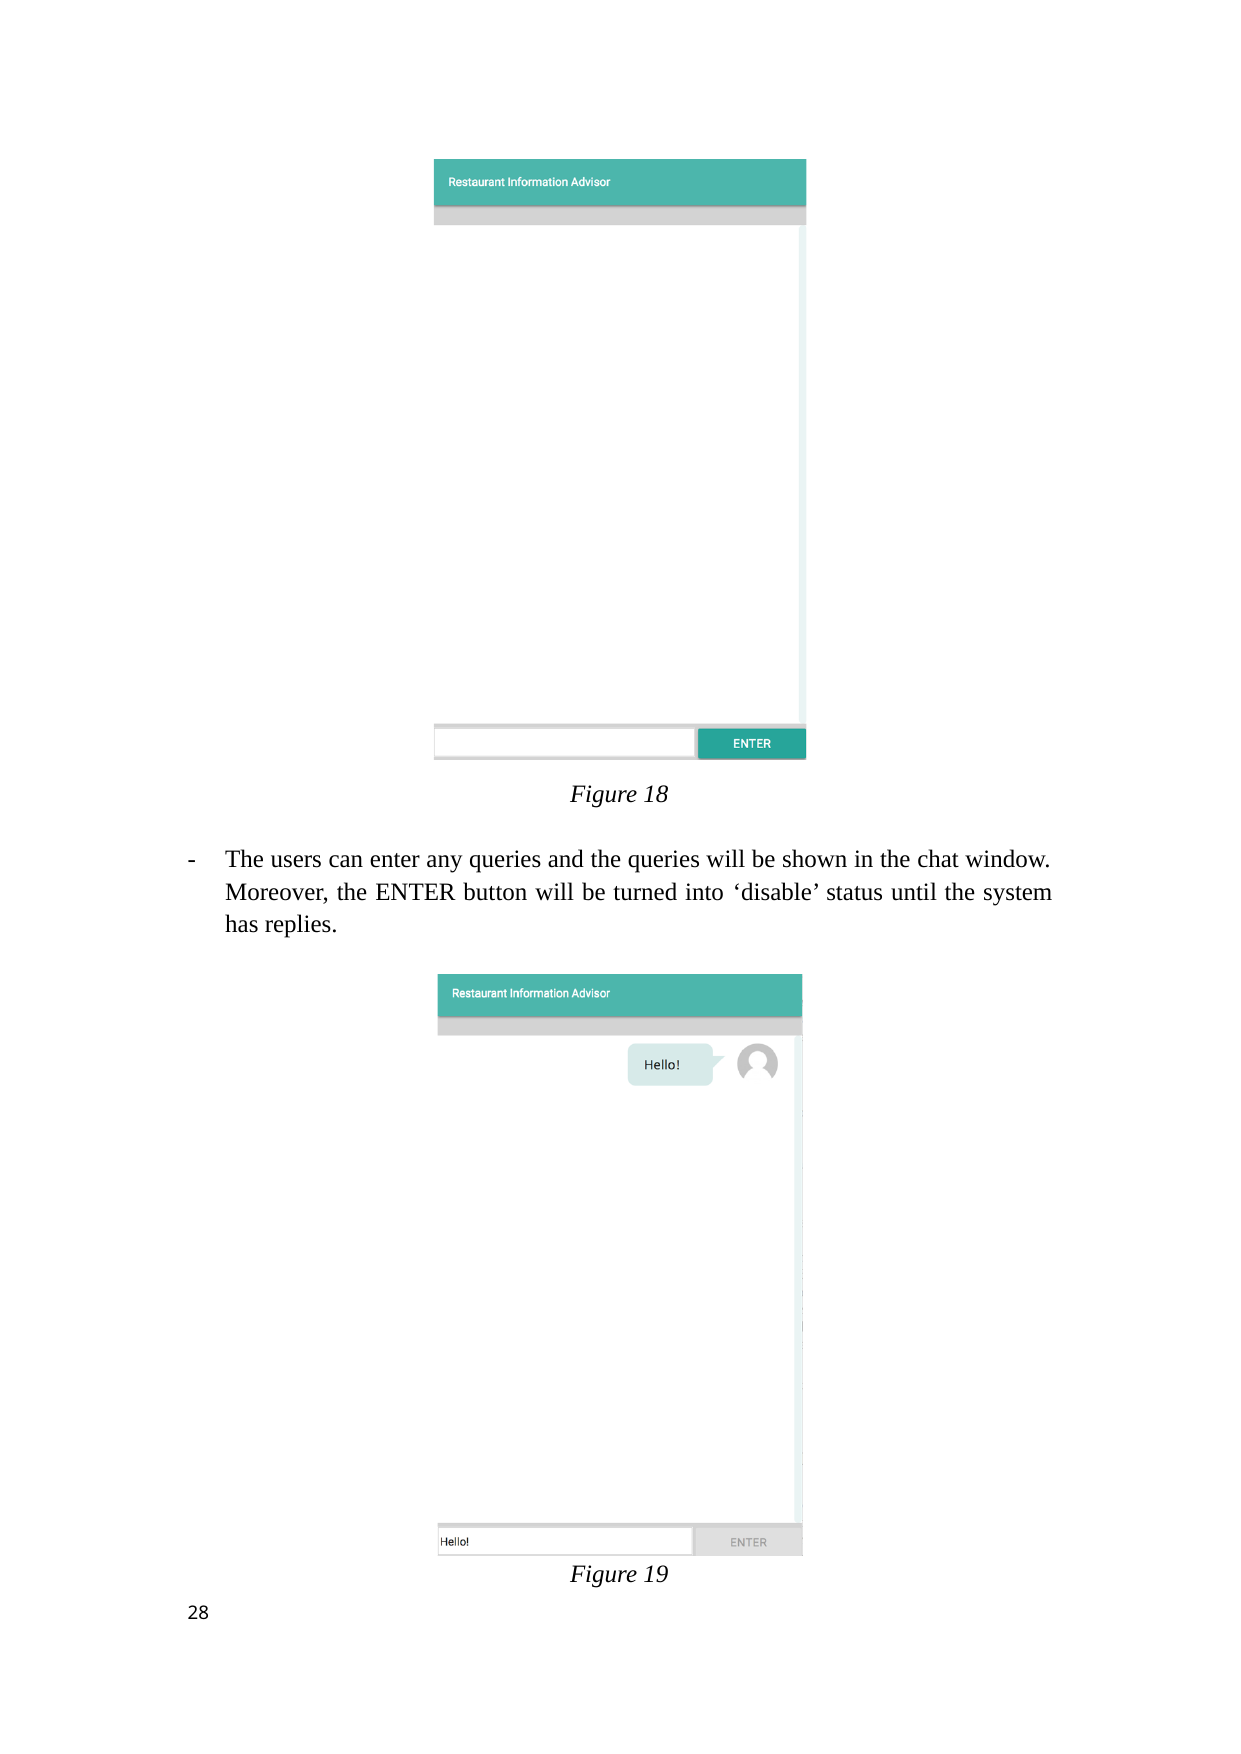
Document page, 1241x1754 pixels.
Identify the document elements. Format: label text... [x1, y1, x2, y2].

text Figure 19 [187, 1557, 1053, 1590]
text Figure 18 [187, 777, 1053, 810]
list The users can enter any queries and the queries will be shown in the chat window. Moreover, the ENTER button will be turned into ‘disable’ status until the system has replies. [187, 842, 1053, 940]
picture [433, 159, 807, 760]
picture [437, 974, 803, 1556]
